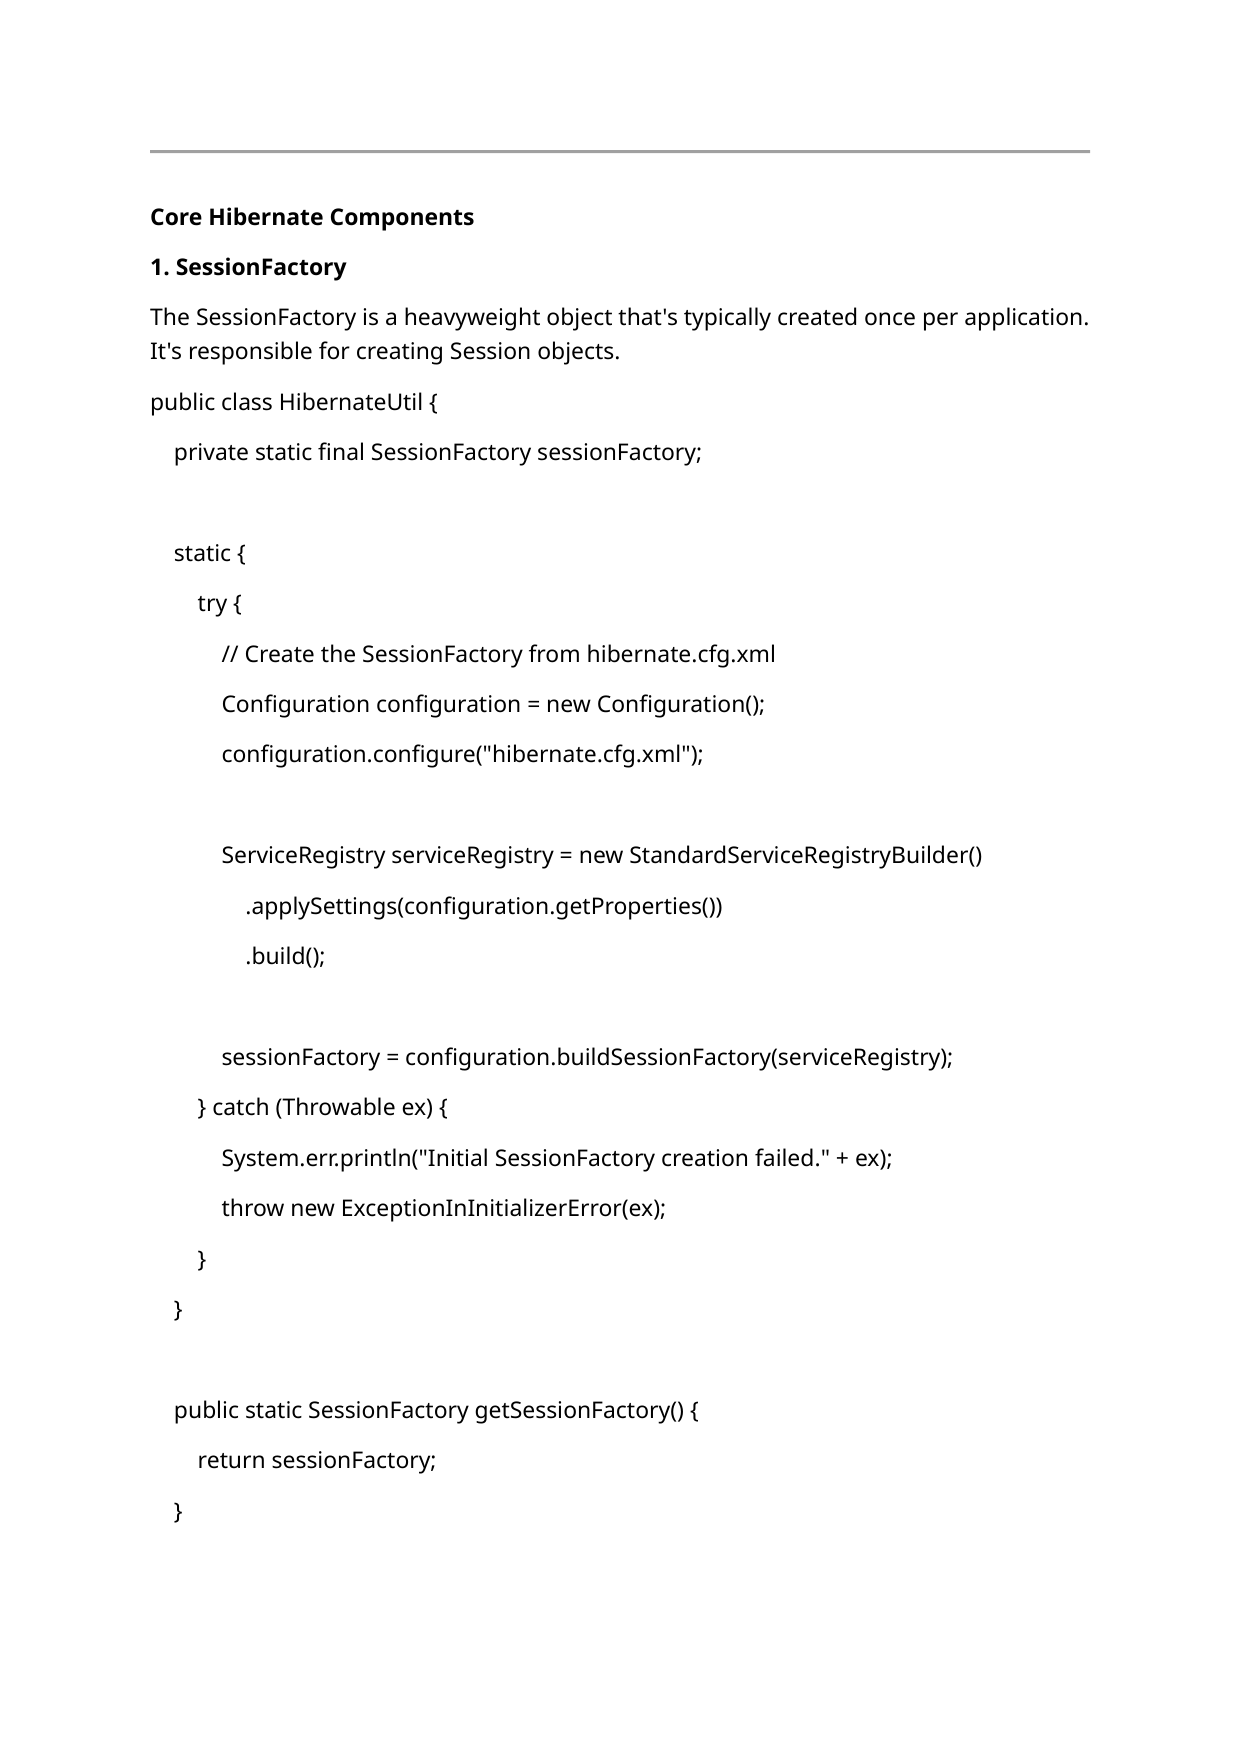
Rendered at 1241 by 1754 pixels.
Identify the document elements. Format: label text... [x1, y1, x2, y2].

text The SessionFactory is a heavyweight object that's typically created once per application. It's responsible for creating Session objects. [150, 301, 1090, 366]
text configuration.configure("hibernate.cfg.xml"); [150, 738, 1090, 769]
text .applySettings(configuration.getProperties()) [150, 889, 1090, 921]
text ServiceRegistry serviceRegistry = new StandardServiceRegistryBuilder() [150, 839, 1090, 870]
text } catch (Throwable ex) { [150, 1091, 1090, 1122]
text public static SessionFactory getSessionFactory() { [150, 1394, 1090, 1425]
text } [150, 1494, 1090, 1526]
text } [150, 1242, 1090, 1274]
text return sessionFactory; [150, 1444, 1090, 1475]
text sessionFactory = configuration.buildSessionFactory(serviceRegistry); [150, 1041, 1090, 1072]
text public class HibernateUtil { [150, 385, 1090, 417]
text private static final SessionFactory sessionFactory; [150, 436, 1090, 467]
text 1. SessionFactory [150, 251, 1090, 282]
text try { [150, 587, 1090, 618]
text Core Hibernate Components [150, 200, 1090, 232]
text .build(); [150, 940, 1090, 971]
text System.err.println("Initial SessionFactory creation failed." + ex); [150, 1142, 1090, 1173]
text } [150, 1293, 1090, 1324]
text Configuration configuration = new Configuration(); [150, 688, 1090, 719]
text // Create the SessionFactory from hibernate.cfg.xml [150, 637, 1090, 669]
text static { [150, 537, 1090, 568]
text throw new ExceptionInInitializerError(ex); [150, 1192, 1090, 1223]
